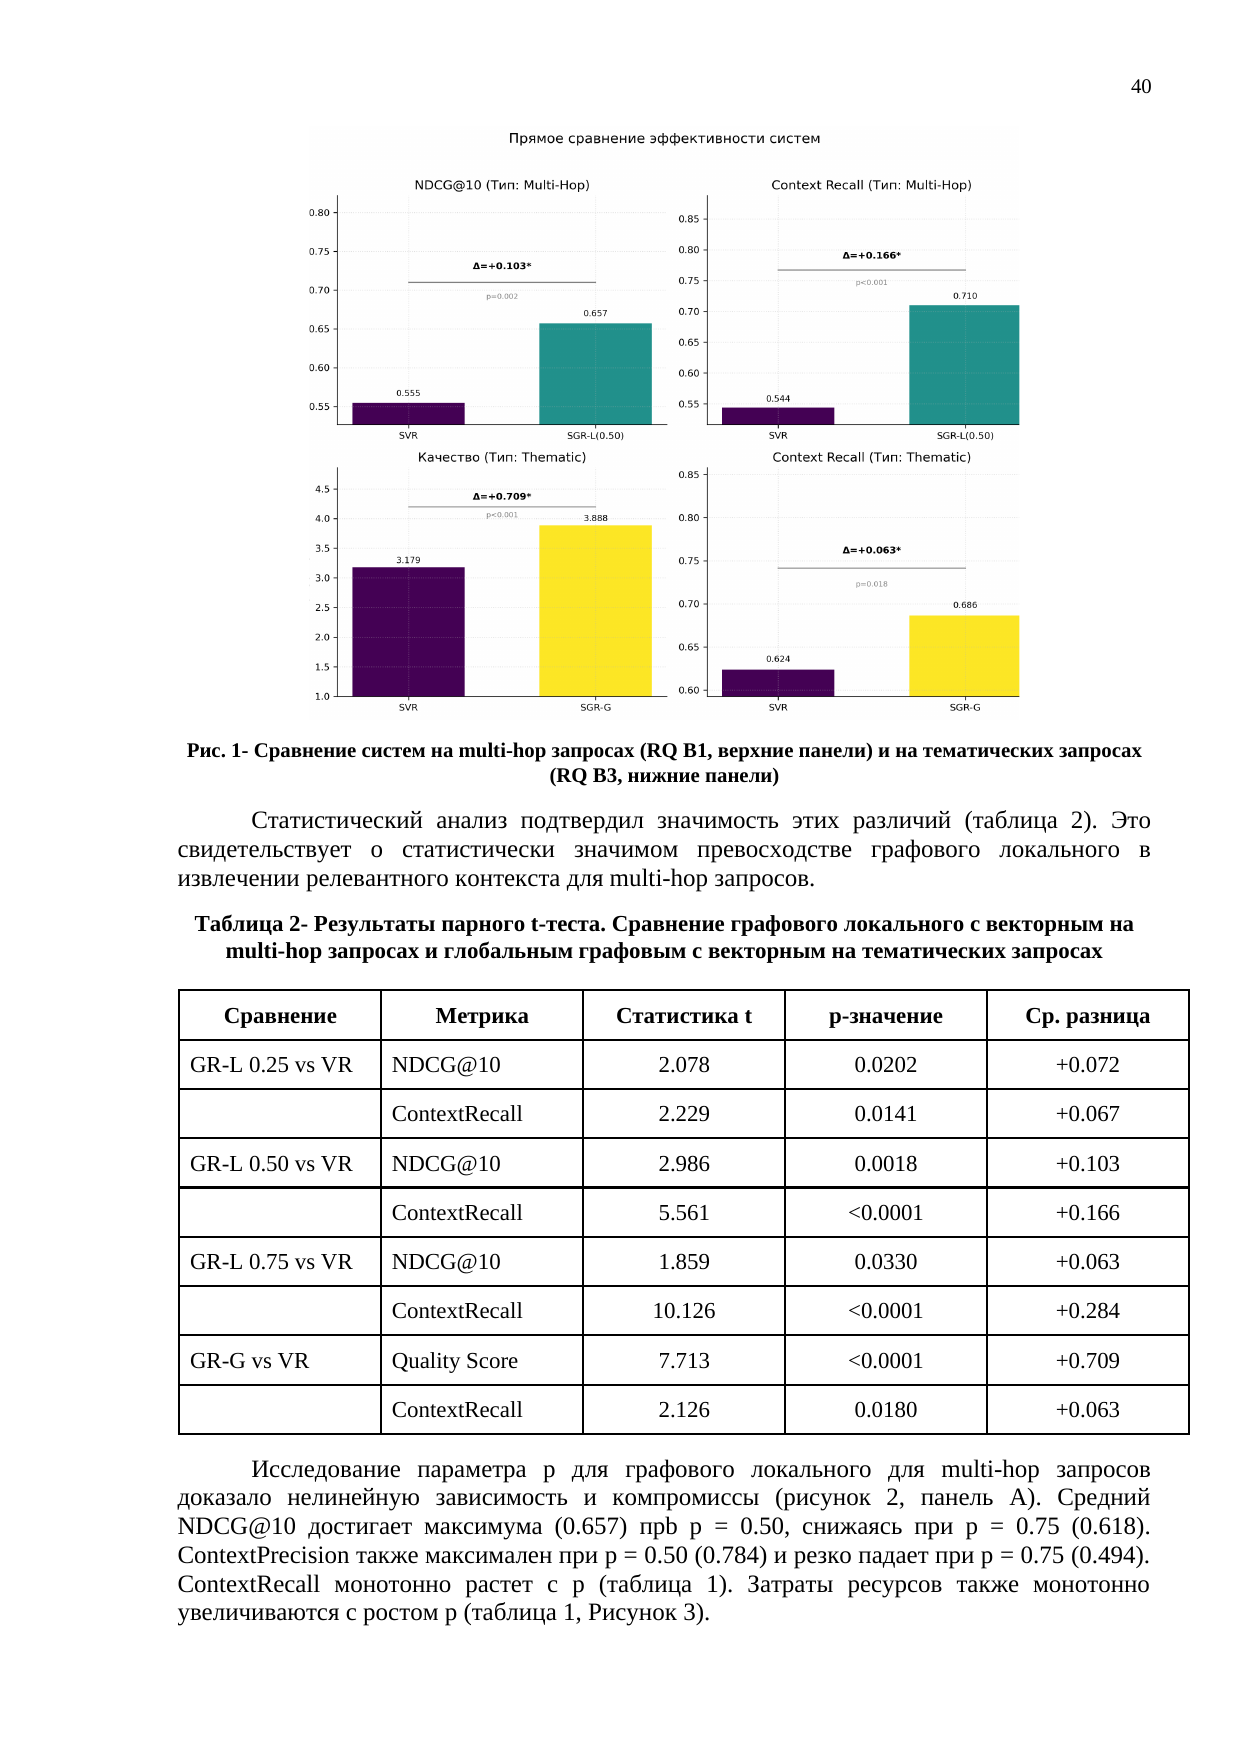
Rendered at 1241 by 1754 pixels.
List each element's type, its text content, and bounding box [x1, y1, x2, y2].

table_cell 0.0141 [786, 1090, 986, 1137]
table_cell NDCG@10 [382, 1041, 582, 1088]
table_cell 2.126 [584, 1386, 784, 1433]
table_header Статистика t [584, 991, 784, 1039]
table_cell [180, 1287, 380, 1334]
table_cell +0.063 [988, 1386, 1188, 1433]
table_cell <0.0001 [786, 1287, 986, 1334]
picture [309, 126, 1020, 720]
table_cell 2.229 [584, 1090, 784, 1137]
table_cell +0.166 [988, 1189, 1188, 1236]
text Исследование параметра p для графового локального для multi-hop запросов доказало нелинейную зависимость и компромиссы (рисунок 2, панель A). Средний NDCG@10 достигает максимума (0.657) прb p = 0.50, снижаясь при p = 0.75 (0.618). ContextPrecision также максимален при p = 0.50 (0.784) и резко падает при p = 0.75 (0.494). ContextRecall монотонно растет с p (таблица 1). Затраты ресурсов также монотонно увеличиваются с ростом p (таблица 1, Рисунок 3). [177, 1454, 1152, 1626]
text Статистический анализ подтвердил значимость этих различий (таблица 2). Это свидетельствует о статистически значимом превосходстве графового локального в извлечении релевантного контекста для multi-hop запросов. [177, 805, 1152, 892]
table_cell ContextRecall [382, 1189, 582, 1236]
table_cell ContextRecall [382, 1287, 582, 1334]
table_cell <0.0001 [786, 1336, 986, 1383]
table_cell <0.0001 [786, 1189, 986, 1236]
table_cell +0.063 [988, 1238, 1188, 1285]
table_cell 2.986 [584, 1139, 784, 1186]
table_cell 2.078 [584, 1041, 784, 1088]
table_header p-значение [786, 991, 986, 1039]
table_cell GR-L 0.50 vs VR [180, 1139, 380, 1186]
table_cell ContextRecall [382, 1386, 582, 1433]
table_header Метрика [382, 991, 582, 1039]
table_cell [180, 1189, 380, 1236]
text Рис. 1- Сравнение систем на multi-hop запросах (RQ B1, верхние панели) и на тематических запросах (RQ B3, нижние панели) [177, 738, 1152, 787]
text Таблица 2- Результаты парного t-теста. Сравнение графового локального с векторным на multi-hop запросах и глобальным графовым с векторным на тематических запросах [177, 910, 1152, 963]
table_cell +0.709 [988, 1336, 1188, 1383]
table_cell GR-L 0.75 vs VR [180, 1238, 380, 1285]
table_cell GR-G vs VR [180, 1336, 380, 1383]
table_cell +0.103 [988, 1139, 1188, 1186]
table_cell +0.067 [988, 1090, 1188, 1137]
table_header Ср. разница [988, 991, 1188, 1039]
table_cell 1.859 [584, 1238, 784, 1285]
table_cell 0.0180 [786, 1386, 986, 1433]
table_cell GR-L 0.25 vs VR [180, 1041, 380, 1088]
table_cell NDCG@10 [382, 1238, 582, 1285]
table_cell +0.284 [988, 1287, 1188, 1334]
table_cell 0.0202 [786, 1041, 986, 1088]
table_cell 10.126 [584, 1287, 784, 1334]
table_cell 0.0330 [786, 1238, 986, 1285]
table_cell [180, 1386, 380, 1433]
table_cell ContextRecall [382, 1090, 582, 1137]
table_cell +0.072 [988, 1041, 1188, 1088]
table_header Сравнение [180, 991, 380, 1039]
table_cell NDCG@10 [382, 1139, 582, 1186]
table_cell 5.561 [584, 1189, 784, 1236]
table_cell Quality Score [382, 1336, 582, 1383]
table_cell 0.0018 [786, 1139, 986, 1186]
table_cell [180, 1090, 380, 1137]
table_cell 7.713 [584, 1336, 784, 1383]
